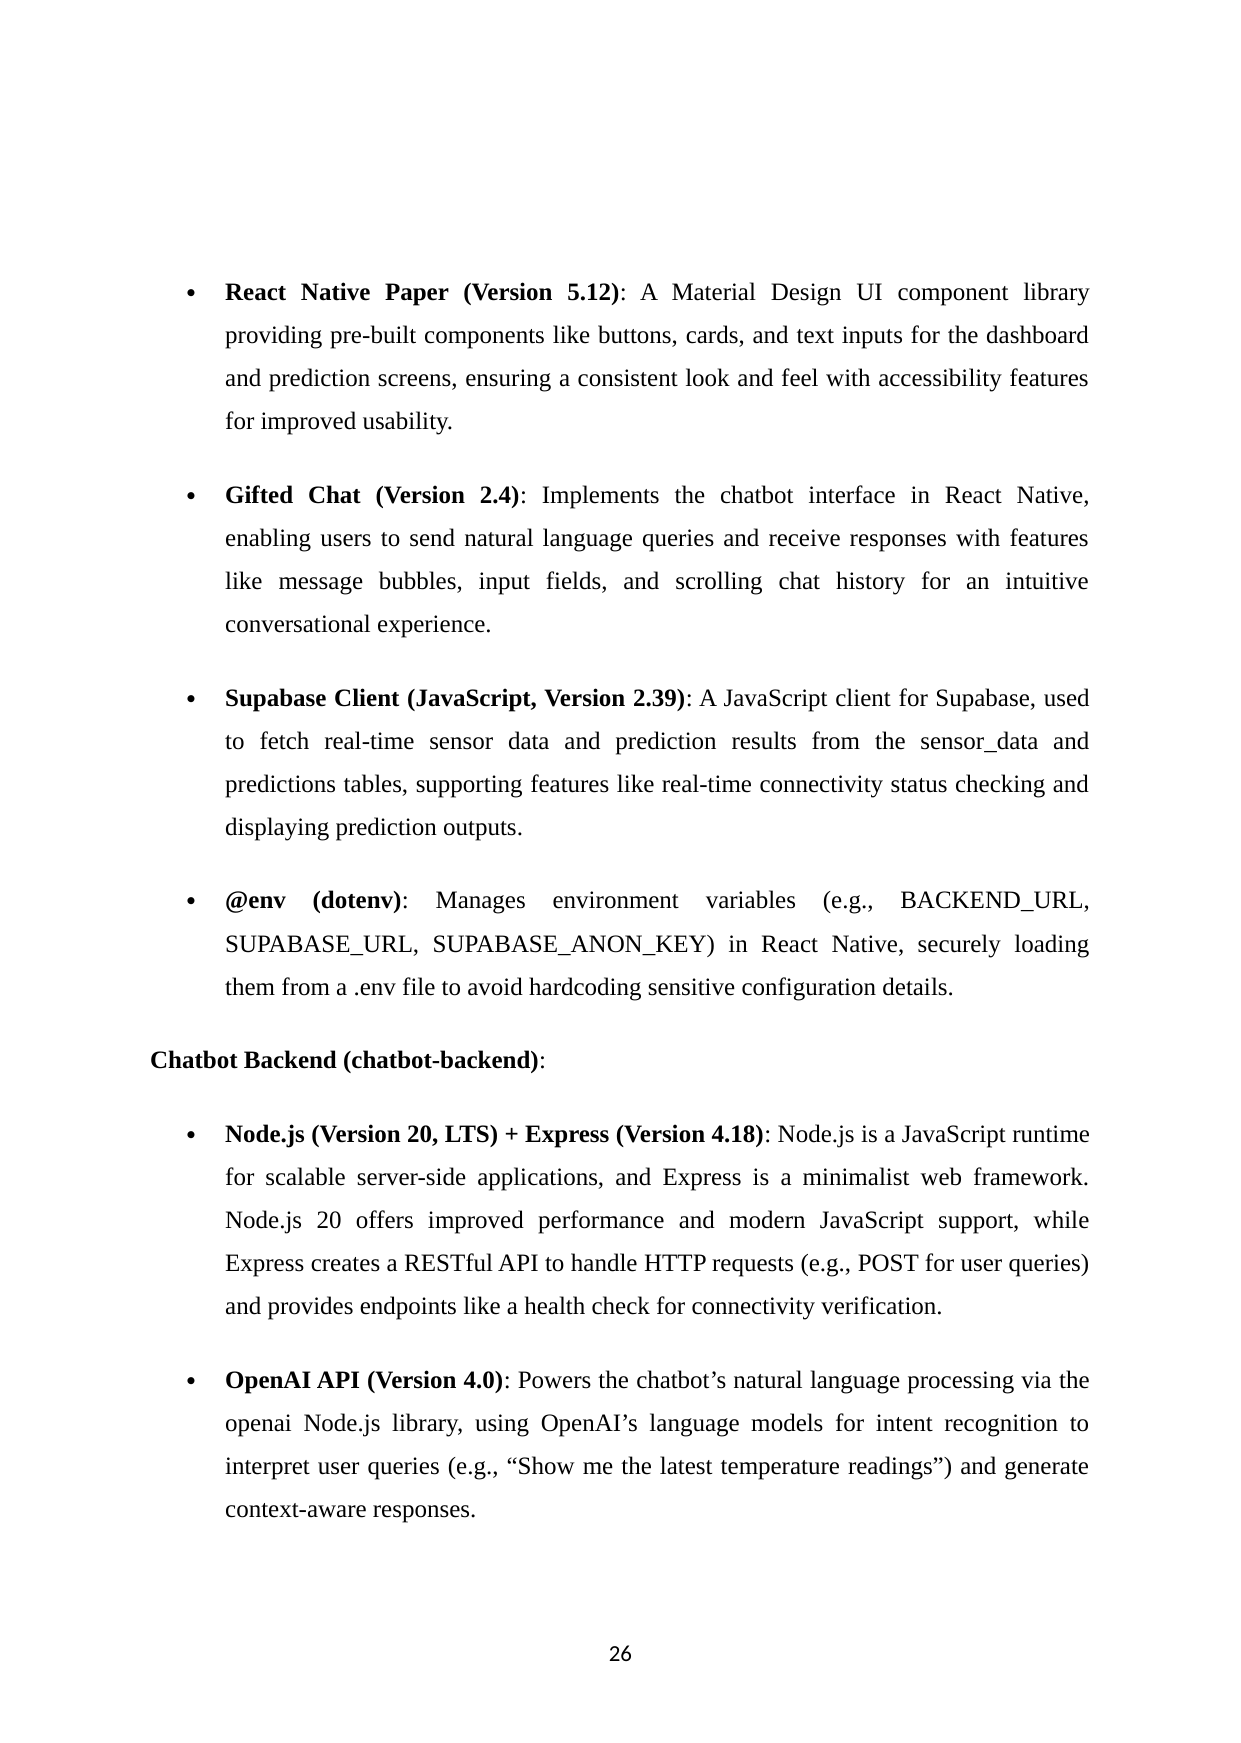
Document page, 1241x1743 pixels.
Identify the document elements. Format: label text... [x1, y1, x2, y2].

list @env (dotenv): Manages environment variables (e.g., BACKEND_URL, SUPABASE_URL, SUPABASE_ANON_KEY) in React Native, securely loading them from a .env file to avoid hardcoding sensitive configuration details. [187, 886, 1090, 1001]
list Gifted Chat (Version 2.4): Implements the chatbot interface in React Native, enabling users to send natural language queries and receive responses with features like message bubbles, input fields, and scrolling chat history for an intuitive conversational experience. [187, 480, 1090, 638]
list OpenAI API (Version 4.0): Powers the chatbot’s natural language processing via the openai Node.js library, using OpenAI’s language models for intent recognition to interpret user queries (e.g., “Show me the latest temperature readings”) and generate context-aware responses. [187, 1365, 1090, 1523]
list Supabase Client (JavaScript, Version 2.39): A JavaScript client for Supabase, used to fetch real-time sensor data and prediction results from the sensor_data and predictions tables, supporting features like real-time connectivity status checking and displaying prediction outputs. [187, 683, 1090, 841]
list Node.js (Version 20, LTS) + Express (Version 4.18): Node.js is a JavaScript runtime for scalable server-side applications, and Express is a minimalist web framework. Node.js 20 offers improved performance and modern JavaScript support, while Express creates a RESTful API to handle HTTP requests (e.g., POST for user queries) and provides endpoints like a health check for connectivity verification. [187, 1119, 1090, 1320]
list React Native Paper (Version 5.12): A Material Design UI component library providing pre-built components like buttons, cards, and text inputs for the dashboard and prediction screens, ensuring a consistent look and feel with accessibility features for improved usability. [187, 277, 1090, 435]
text Chatbot Backend (chatbot-backend): [150, 1045, 1090, 1074]
